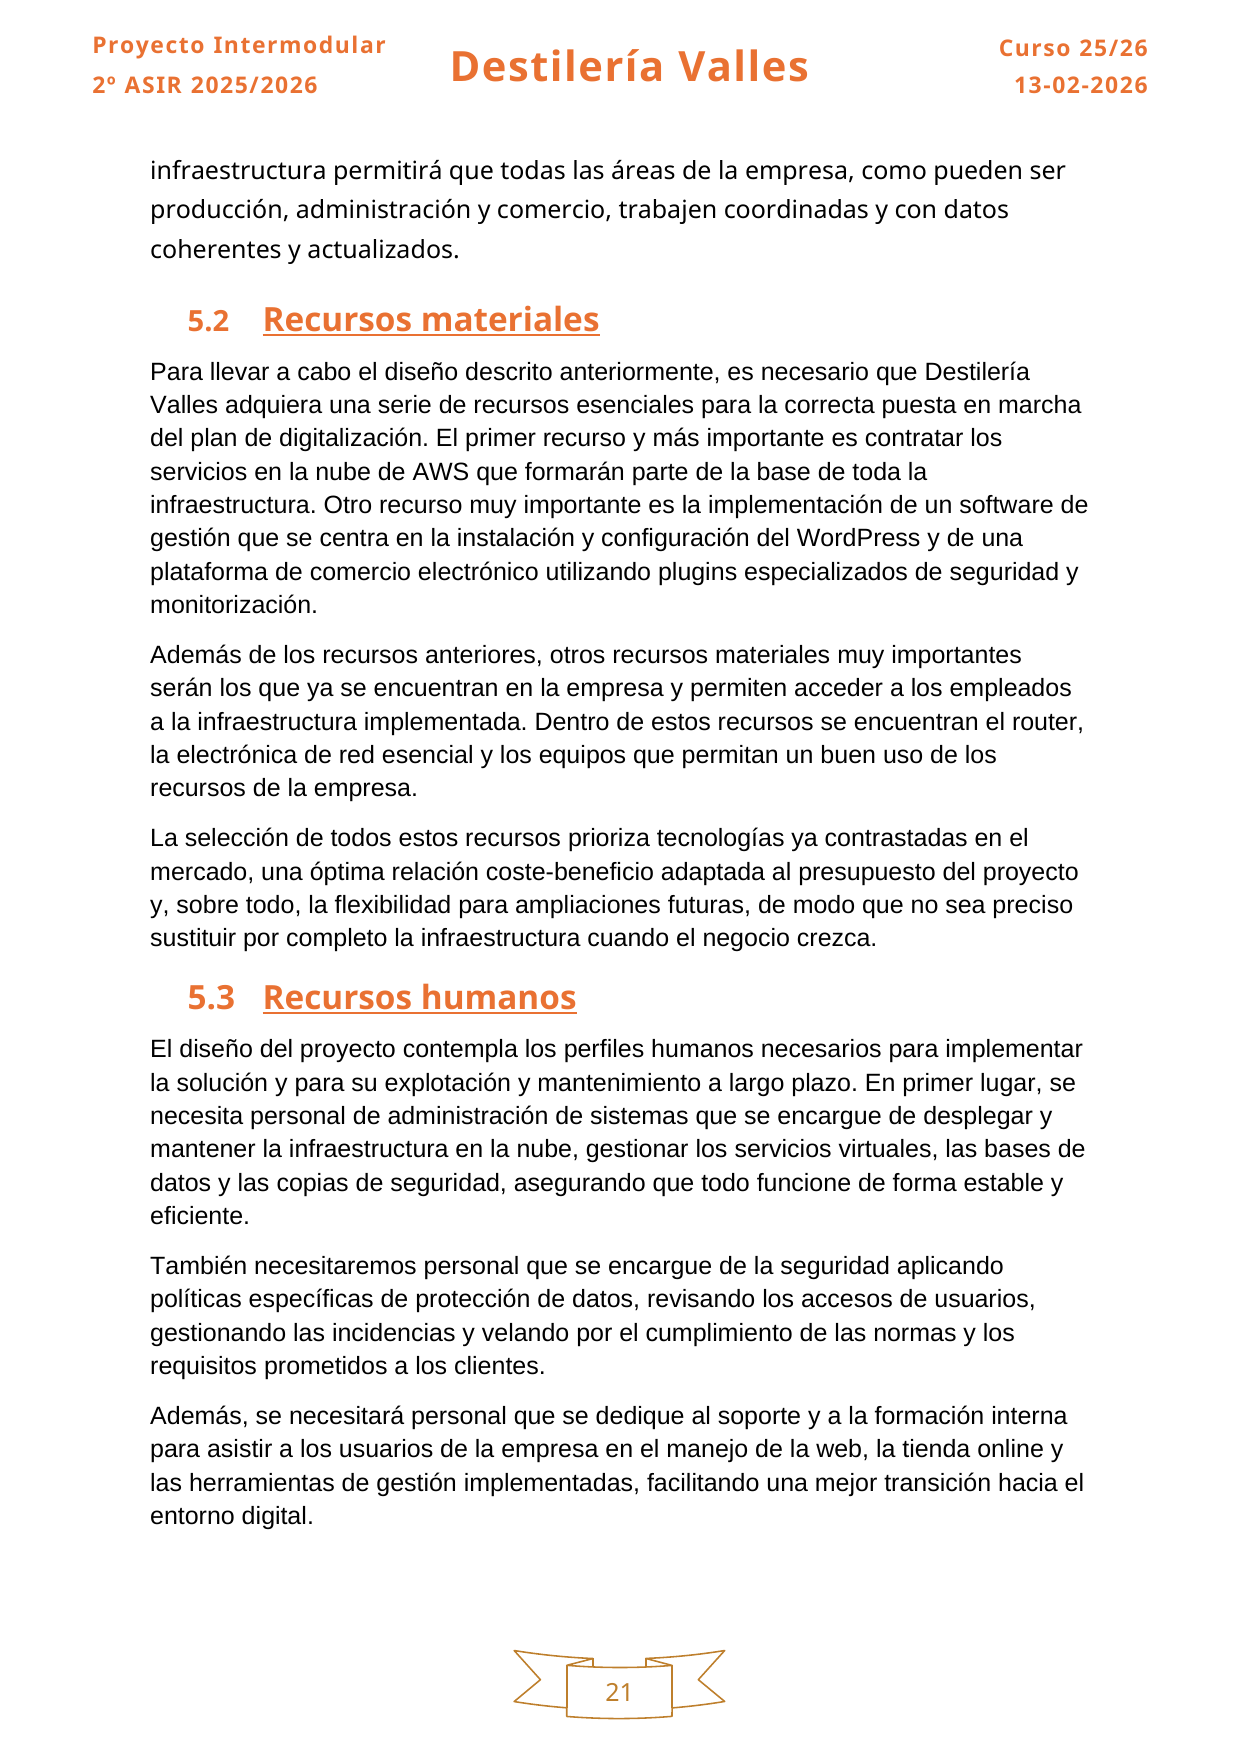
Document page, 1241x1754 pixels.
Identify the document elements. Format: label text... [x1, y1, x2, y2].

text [150, 152, 1090, 265]
subtitle ​Recursos materiales [187, 296, 1090, 341]
text Además de los recursos anteriores, otros recursos materiales muy importantes serán los que ya se encuentran en la empresa y permiten acceder a los empleados a la infraestructura implementada. Dentro de estos recursos se encuentran el router, la electrónica de red esencial y los equipos que permitan un buen uso de los recursos de la empresa. [150, 640, 1090, 802]
text Para llevar a cabo el diseño descrito anteriormente, es necesario que Destilería Valles adquiera una serie de recursos esenciales para la correcta puesta en marcha del plan de digitalización. El primer recurso y más importante es contratar los servicios en la nube de AWS que formarán parte de la base de toda la infraestructura. Otro recurso muy importante es la implementación de un software de gestión que se centra en la instalación y configuración del WordPress y de una plataforma de comercio electrónico utilizando plugins especializados de seguridad y monitorización. [150, 357, 1090, 619]
text La selección de todos estos recursos prioriza tecnologías ya contrastadas en el mercado, una óptima relación coste-beneficio adaptada al presupuesto del proyecto y, sobre todo, la flexibilidad para ampliaciones futuras, de modo que no sea preciso sustituir por completo la infraestructura cuando el negocio crezca. [150, 823, 1090, 952]
text Además, se necesitará personal que se dedique al soporte y a la formación interna para asistir a los usuarios de la empresa en el manejo de la web, la tienda online y las herramientas de gestión implementadas, facilitando una mejor transición hacia el entorno digital. [150, 1401, 1090, 1530]
text El diseño del proyecto contempla los perfiles humanos necesarios para implementar la solución y para su explotación y mantenimiento a largo plazo. En primer lugar, se necesita personal de administración de sistemas que se encargue de desplegar y mantener la infraestructura en la nube, gestionar los servicios virtuales, las bases de datos y las copias de seguridad, asegurando que todo funcione de forma estable y eficiente. [150, 1034, 1090, 1230]
text También necesitaremos personal que se encargue de la seguridad aplicando políticas específicas de protección de datos, revisando los accesos de usuarios, gestionando las incidencias y velando por el cumplimiento de las normas y los requisitos prometidos a los clientes. [150, 1251, 1090, 1380]
subtitle Recursos humanos [187, 973, 1090, 1019]
